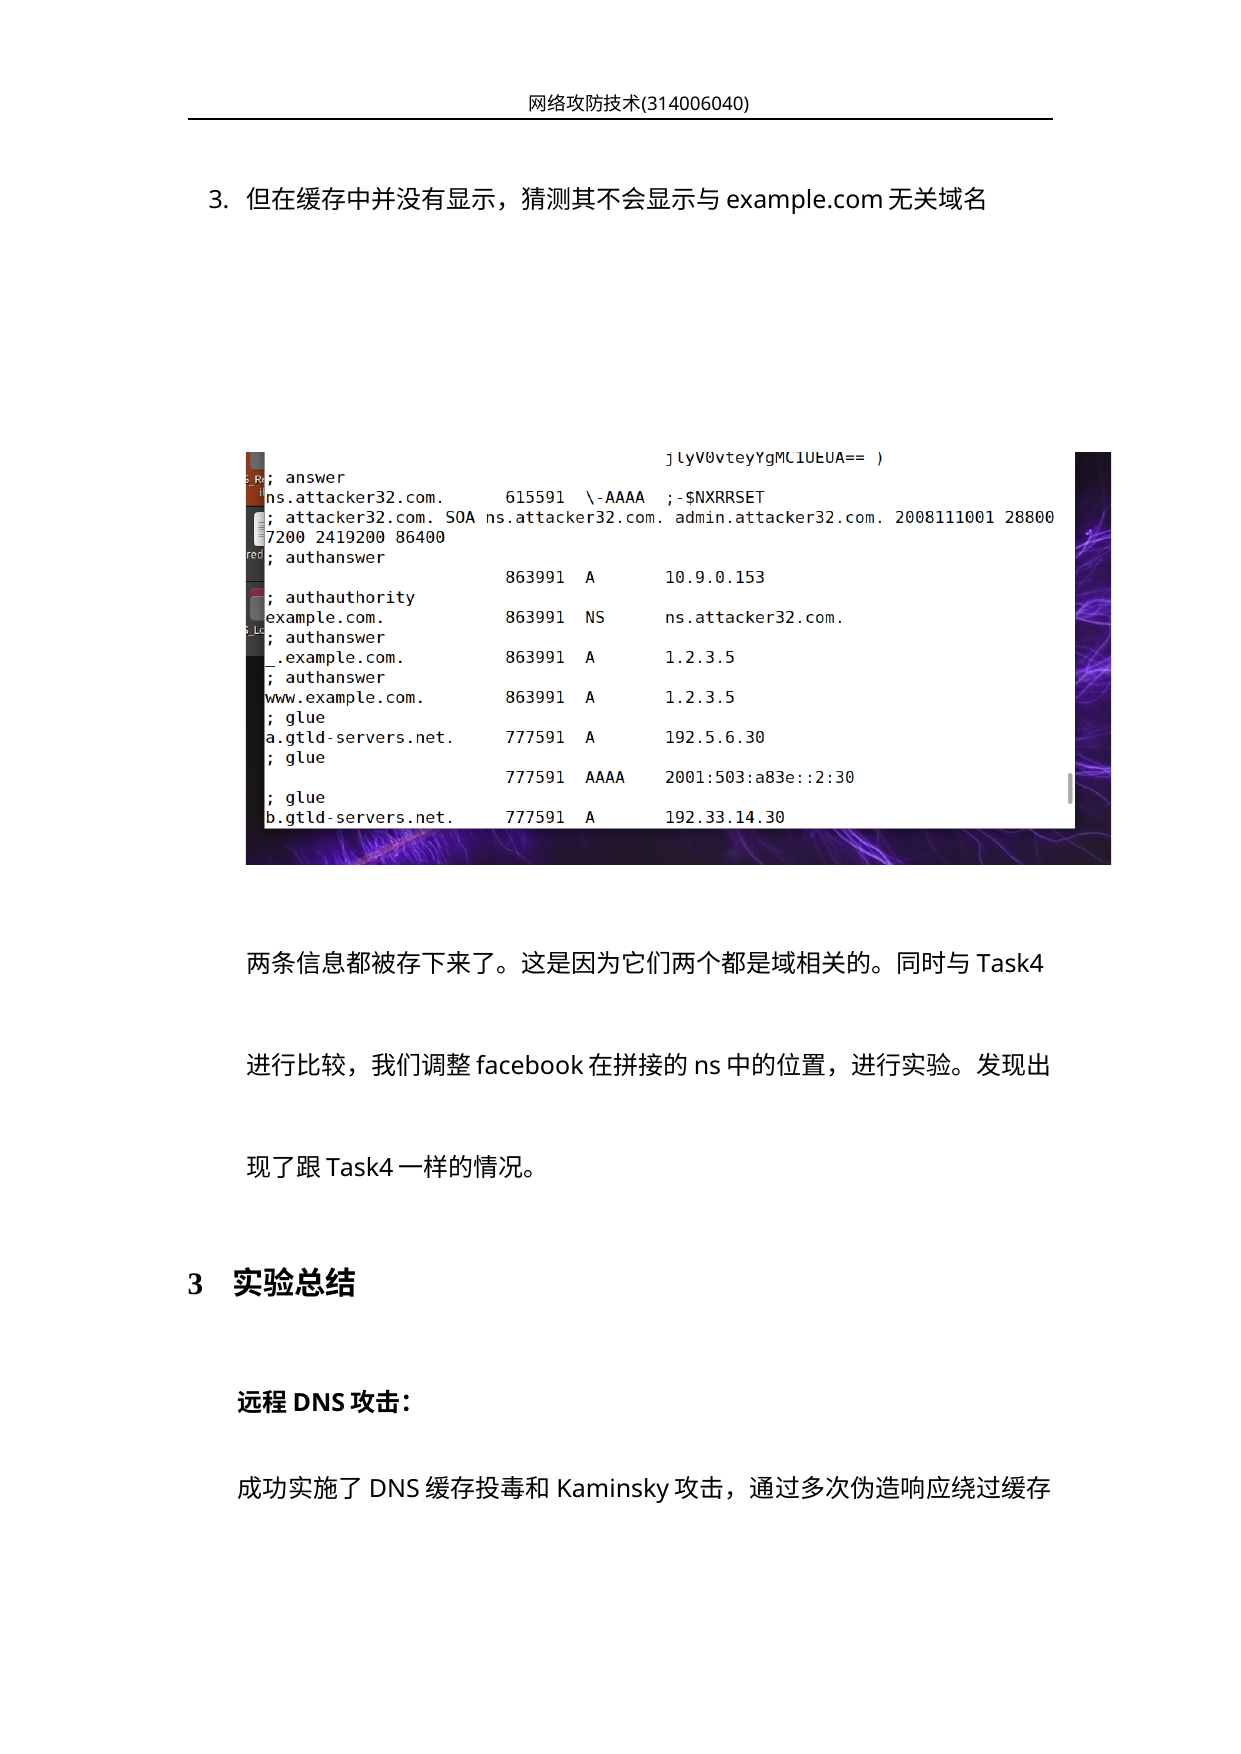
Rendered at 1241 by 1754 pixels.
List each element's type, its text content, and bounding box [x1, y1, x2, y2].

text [187, 1453, 1053, 1521]
subtitle 实验总结 [187, 1247, 1053, 1315]
text 远程DNS攻击： [187, 1367, 1053, 1434]
picture [245, 452, 1112, 865]
